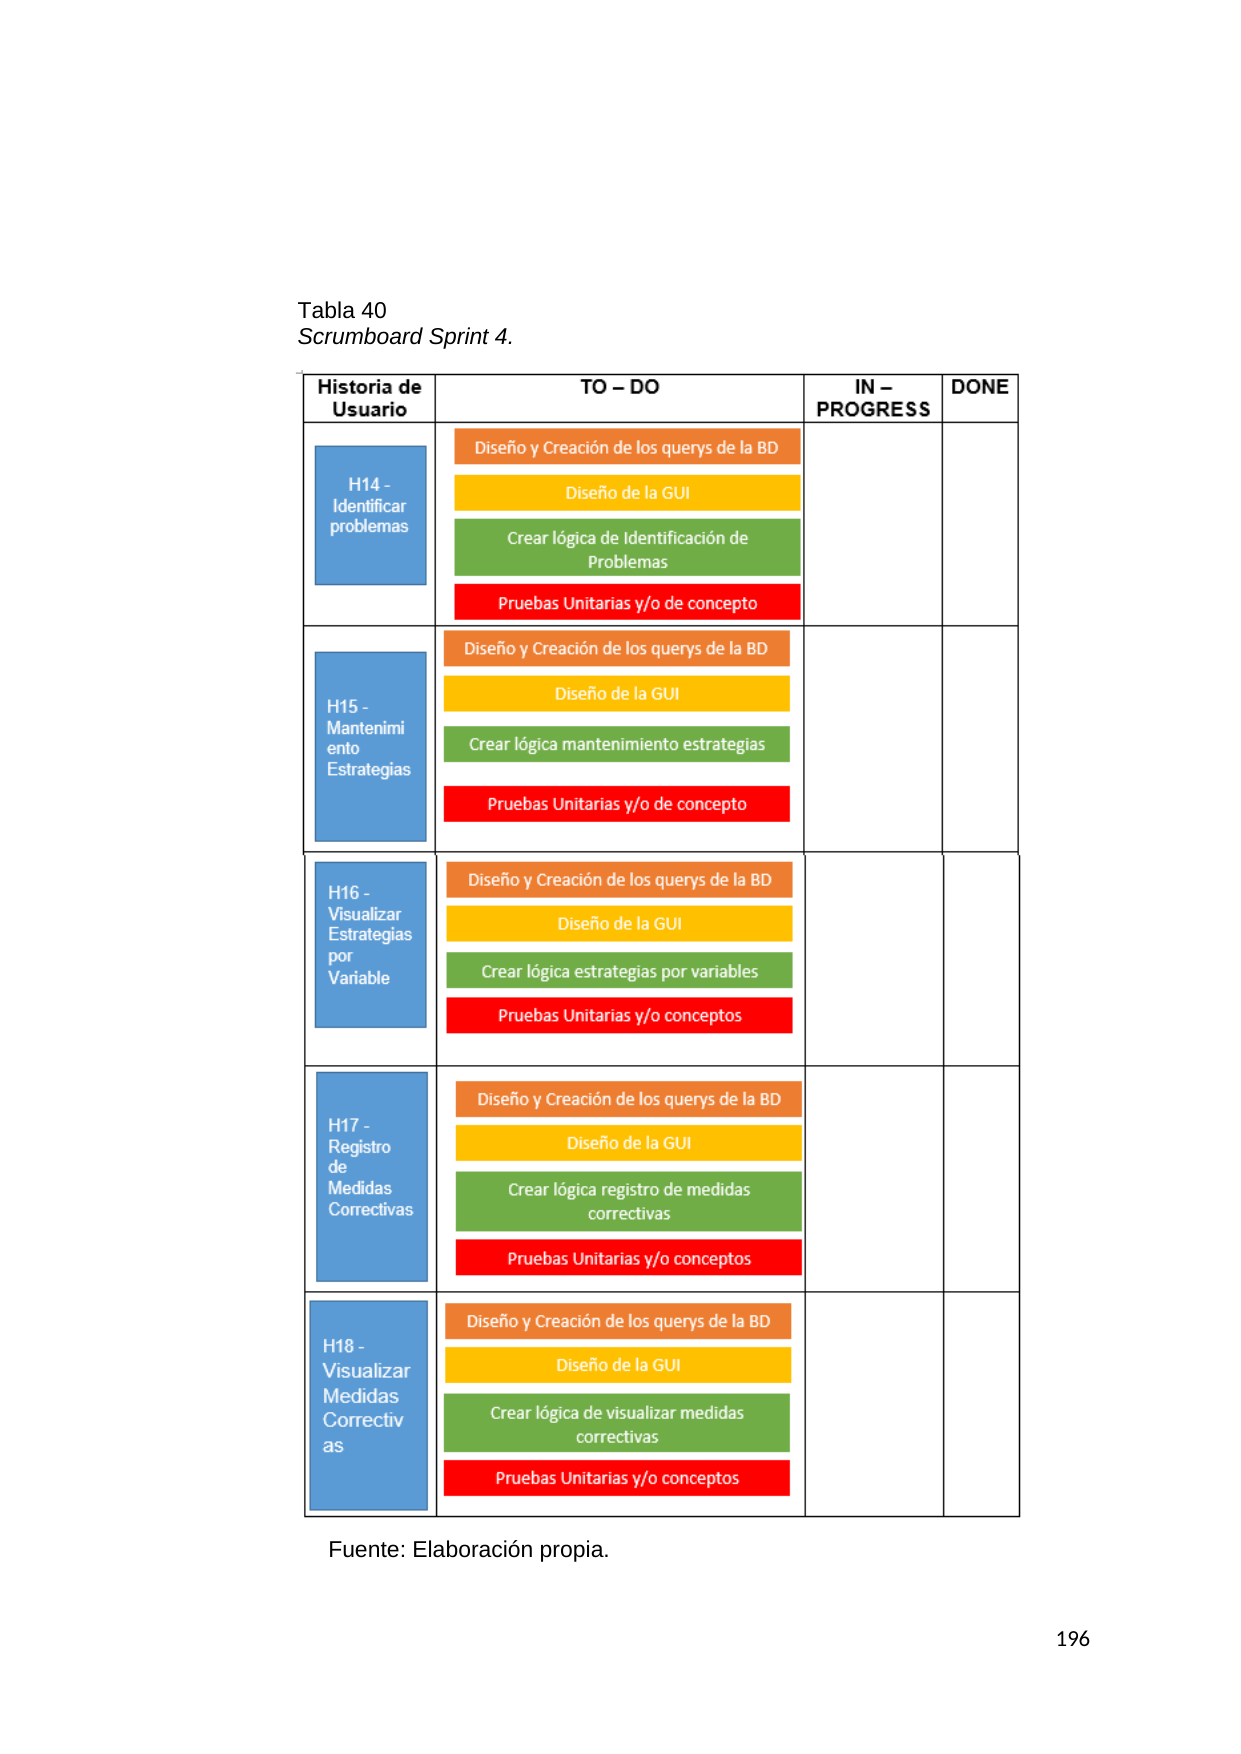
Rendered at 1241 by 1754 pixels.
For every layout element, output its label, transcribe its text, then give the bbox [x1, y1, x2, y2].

text Tabla 40 Scrumboard Sprint 4. [297, 297, 1090, 349]
picture [295, 370, 1027, 1536]
text Fuente: Elaboración propia. [150, 1536, 1090, 1562]
